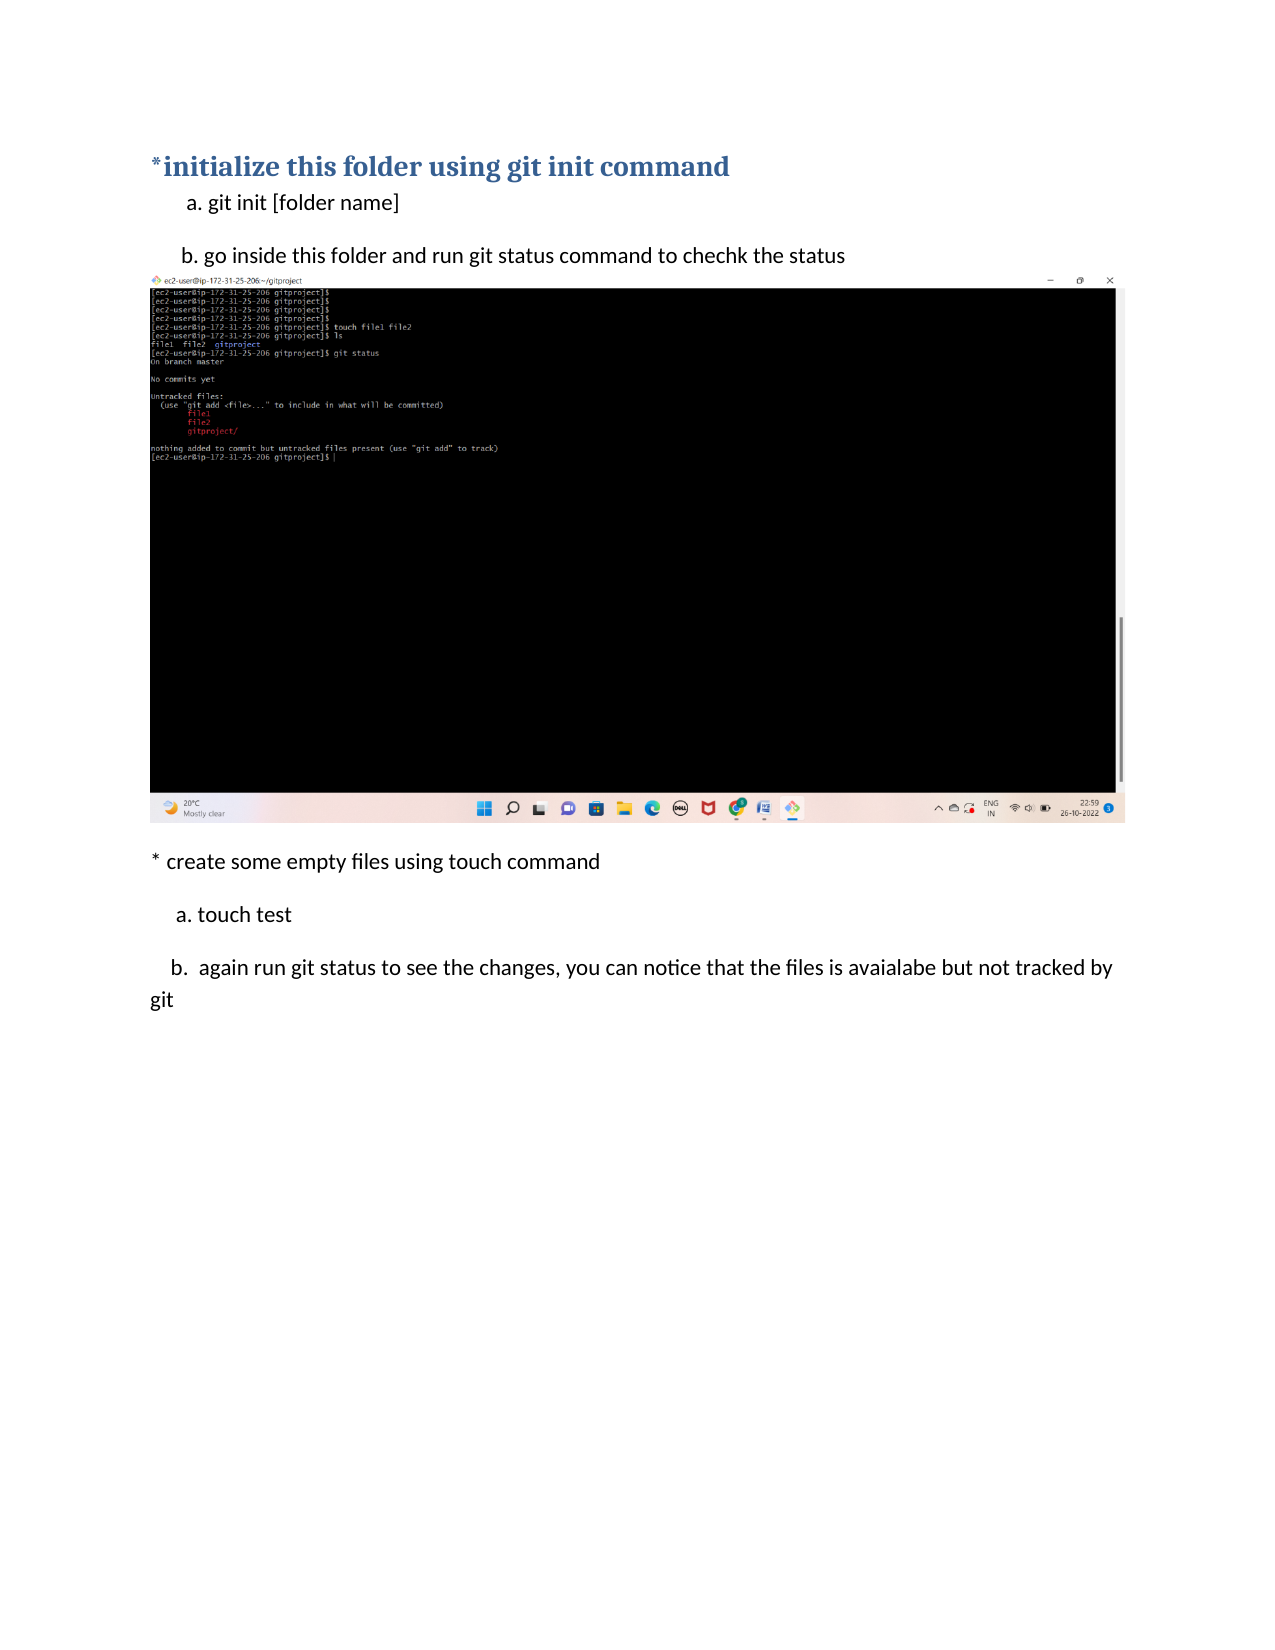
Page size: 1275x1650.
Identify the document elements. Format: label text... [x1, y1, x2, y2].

text * create some empty files using touch command [150, 847, 1125, 875]
subtitle *initialize this folder using git init command [150, 150, 1125, 183]
text a. git init [folder name] [150, 188, 1125, 217]
text b. go inside this folder and run git status command to chechk the status [150, 242, 1125, 273]
text b. again run git status to see the changes, you can notice that the files is avaialabe but not tracked by git [150, 953, 1125, 1013]
text a. touch test [150, 900, 1125, 928]
picture [150, 273, 1125, 823]
